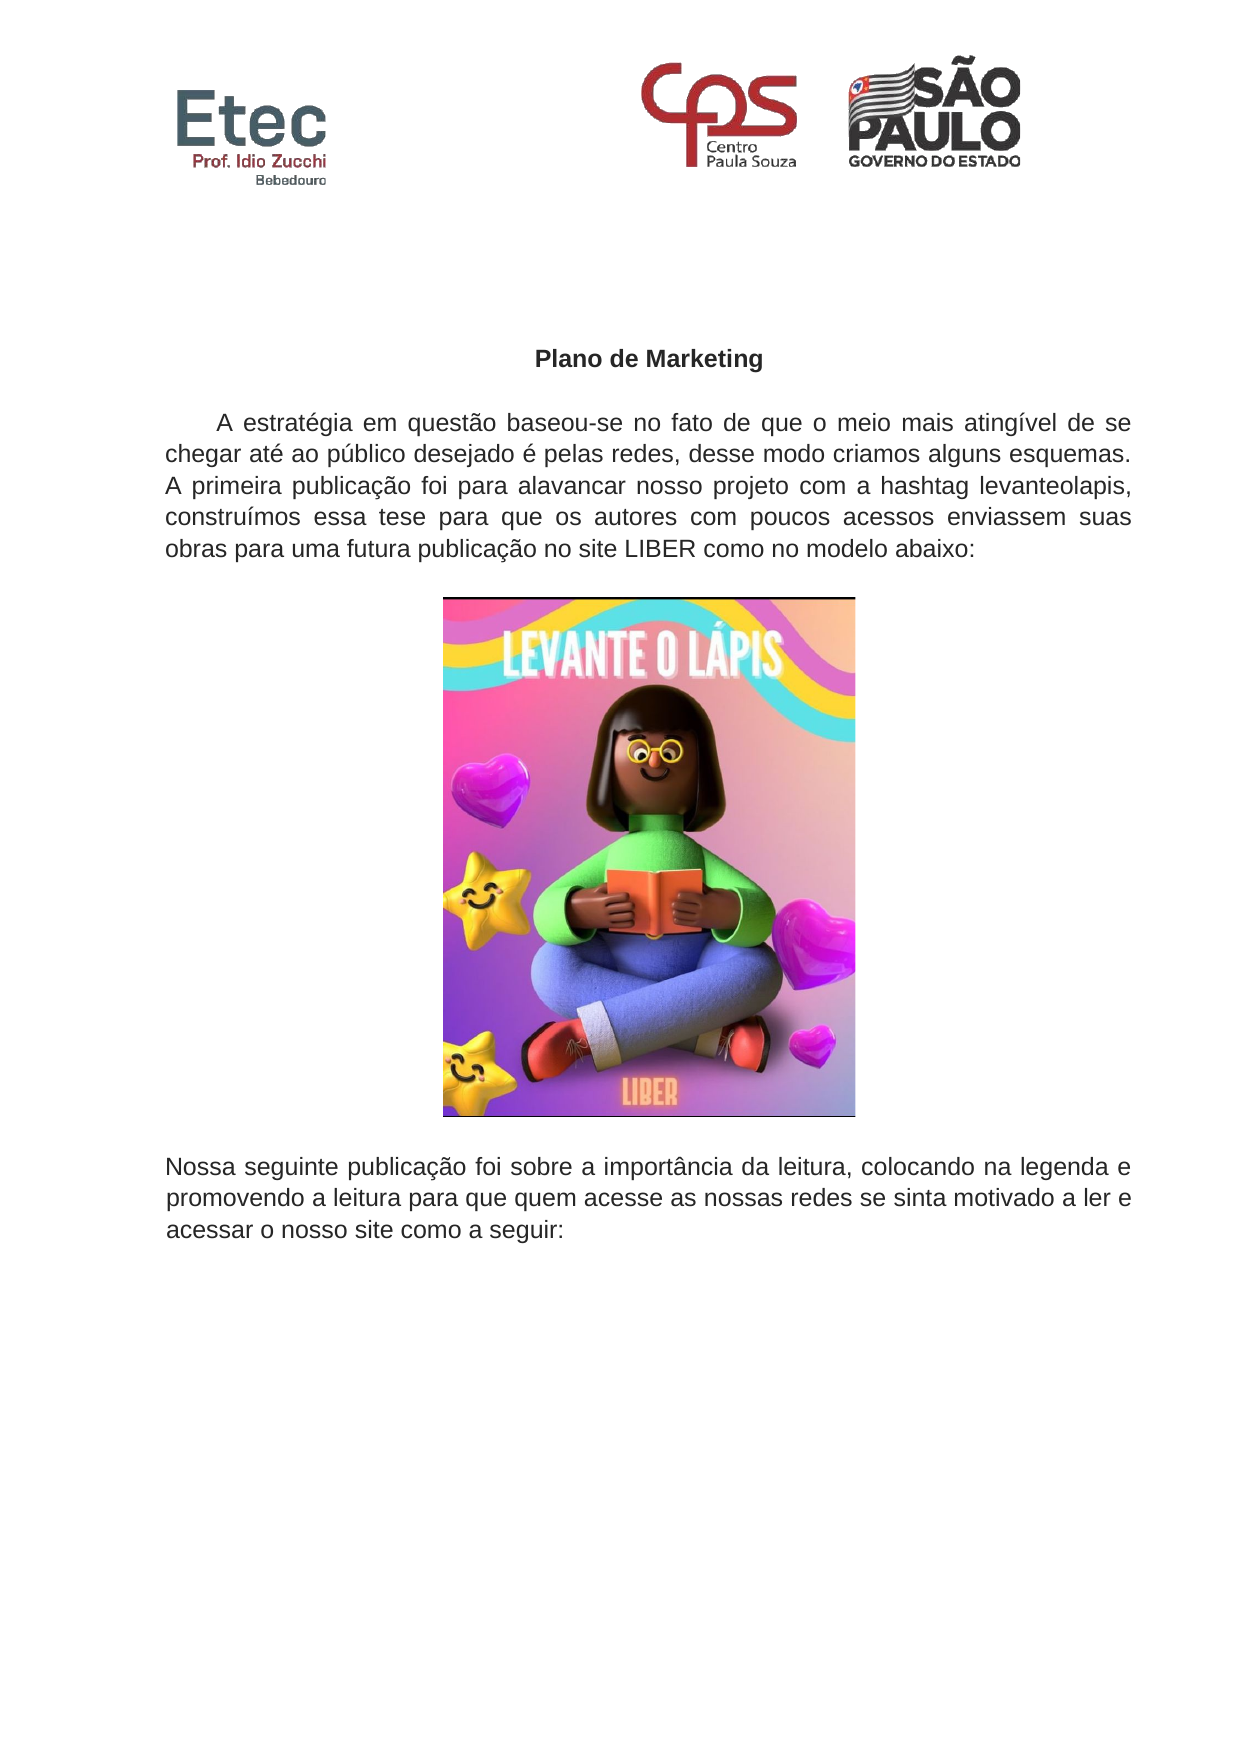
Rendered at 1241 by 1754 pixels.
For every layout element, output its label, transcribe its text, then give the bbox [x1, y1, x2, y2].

text Plano de Marketing [165, 344, 1134, 372]
picture [641, 55, 1021, 167]
text A estratégia em questão baseou-se no fato de que o meio mais atingível de se chegar até ao público desejado é pelas redes, desse modo criamos alguns esquemas. A primeira publicação foi para alavancar nosso projeto com a hashtag levanteolapis, construímos essa tese para que os autores com poucos acessos enviassem suas obras para uma futura publicação no site LIBER como no modelo abaixo: [165, 407, 1134, 562]
picture [443, 597, 856, 1117]
text Nossa seguinte publicação foi sobre a importância da leitura, colocando na legenda e promovendo a leitura para que quem acesse as nossas redes se sinta motivado a ler e acessar o nosso site como a seguir: [165, 1152, 1134, 1244]
picture [177, 90, 326, 185]
